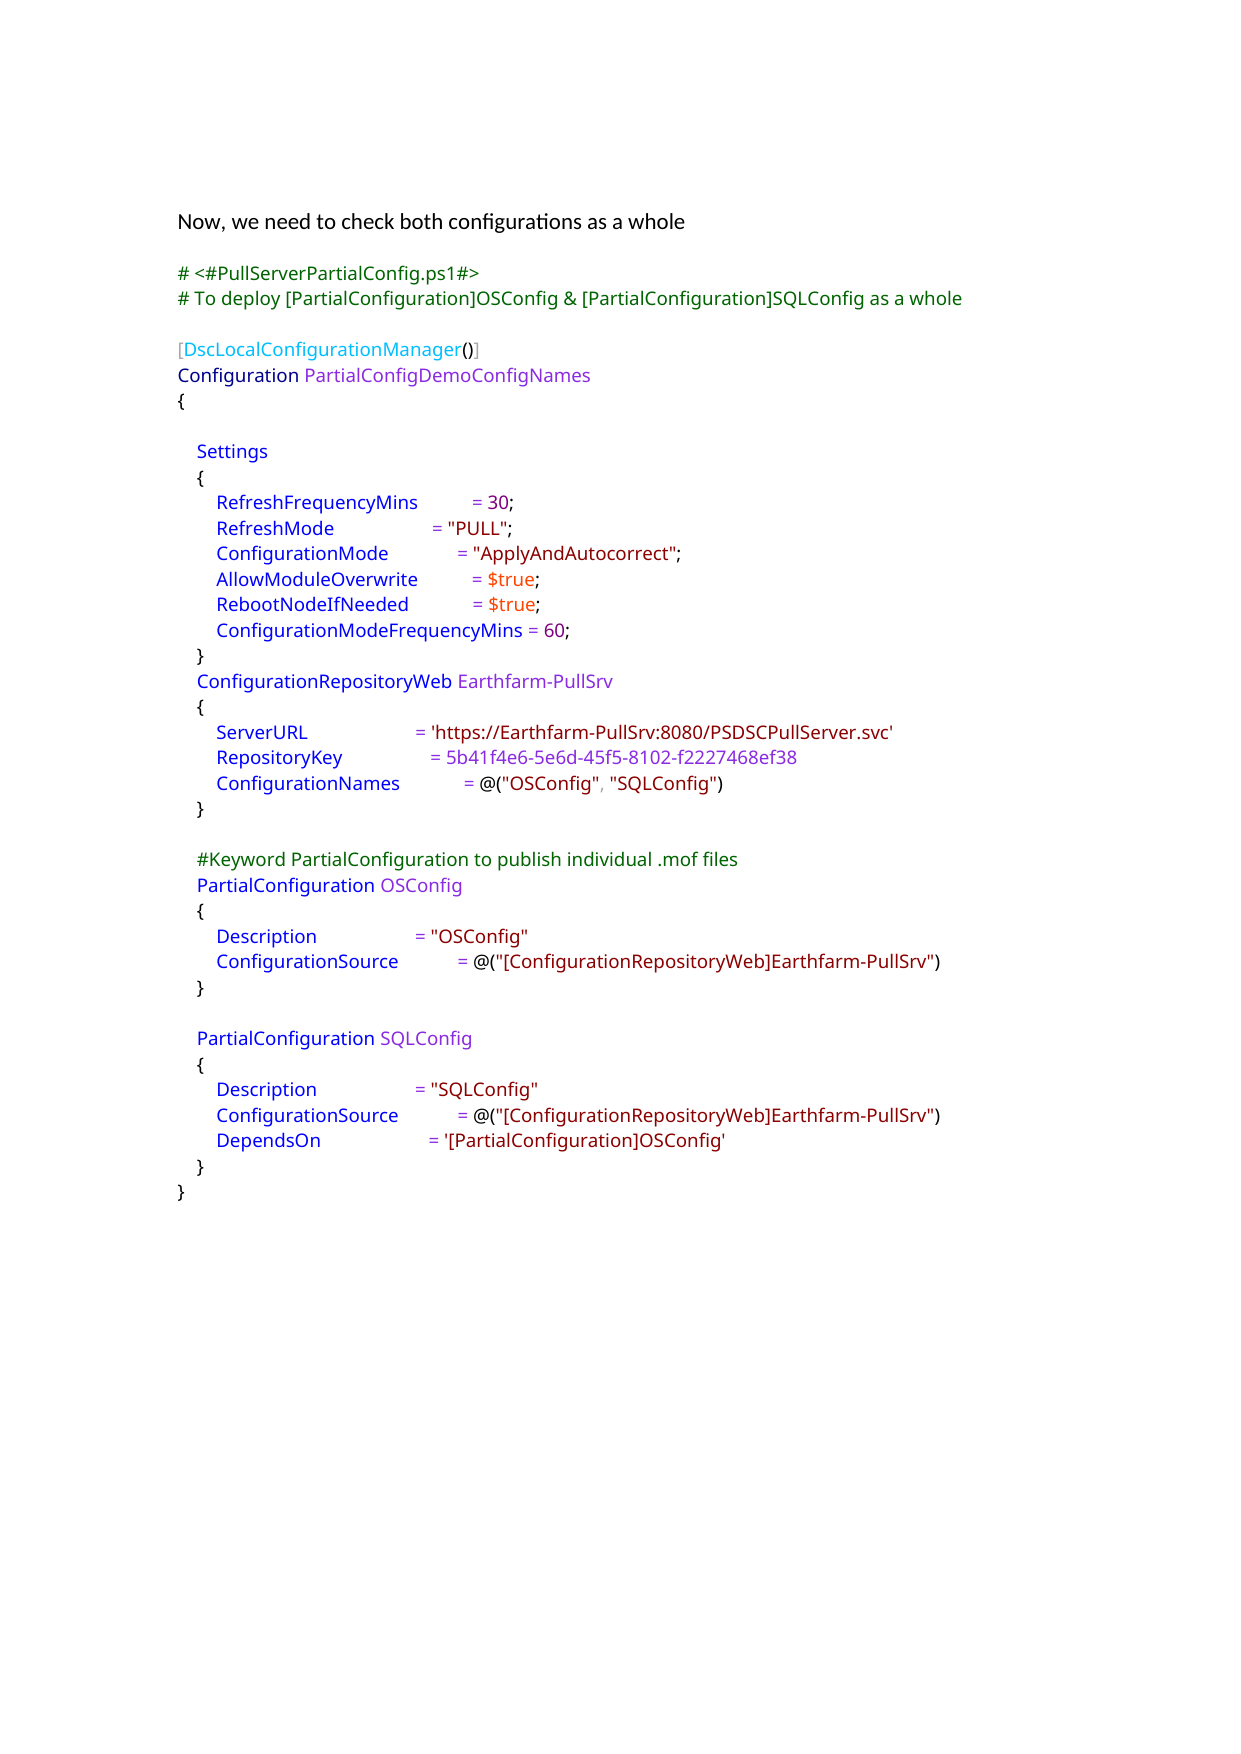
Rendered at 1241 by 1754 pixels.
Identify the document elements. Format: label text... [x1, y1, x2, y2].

text { [177, 464, 1063, 489]
text } [177, 643, 1063, 668]
text { [177, 898, 1063, 923]
text { [177, 1051, 1063, 1076]
text ConfigurationSource = @("[ConfigurationRepositoryWeb]Earthfarm-PullSrv") [177, 949, 1063, 974]
text { [177, 387, 1063, 413]
text RefreshMode = "PULL"; [177, 515, 1063, 541]
text [DscLocalConfigurationManager()] [177, 336, 1063, 362]
text Description = "OSConfig" [177, 923, 1063, 949]
text RepositoryKey = 5b41f4e6-5e6d-45f5-8102-f2227468ef38 [177, 745, 1063, 770]
text } [177, 974, 1063, 1000]
text ConfigurationModeFrequencyMins = 60; [177, 617, 1063, 643]
text # <#PullServerPartialConfig.ps1#> [177, 260, 1063, 285]
text } [177, 1178, 1063, 1204]
text } [177, 796, 1063, 821]
text DependsOn = '[PartialConfiguration]OSConfig' [177, 1127, 1063, 1153]
text } [177, 1153, 1063, 1178]
text RefreshFrequencyMins = 30; [177, 489, 1063, 515]
text ConfigurationNames = @("OSConfig", "SQLConfig") [177, 770, 1063, 796]
text AllowModuleOverwrite = $true; [177, 566, 1063, 592]
text ConfigurationSource = @("[ConfigurationRepositoryWeb]Earthfarm-PullSrv") [177, 1102, 1063, 1127]
text RebootNodeIfNeeded = $true; [177, 592, 1063, 617]
text # To deploy [PartialConfiguration]OSConfig & [PartialConfiguration]SQLConfig as a whole [177, 285, 1063, 311]
text PartialConfiguration OSConfig [177, 872, 1063, 898]
text #Keyword PartialConfiguration to publish individual .mof files [177, 847, 1063, 872]
text PartialConfiguration SQLConfig [177, 1025, 1063, 1051]
text Configuration PartialConfigDemoConfigNames [177, 362, 1063, 387]
text { [177, 694, 1063, 719]
text ConfigurationRepositoryWeb Earthfarm-PullSrv [177, 668, 1063, 694]
text ServerURL = 'https://Earthfarm-PullSrv:8080/PSDSCPullServer.svc' [177, 719, 1063, 745]
text Settings [177, 438, 1063, 464]
text Description = "SQLConfig" [177, 1076, 1063, 1102]
text ConfigurationMode = "ApplyAndAutocorrect"; [177, 541, 1063, 566]
text Now, we need to check both configurations as a whole [177, 207, 1063, 235]
